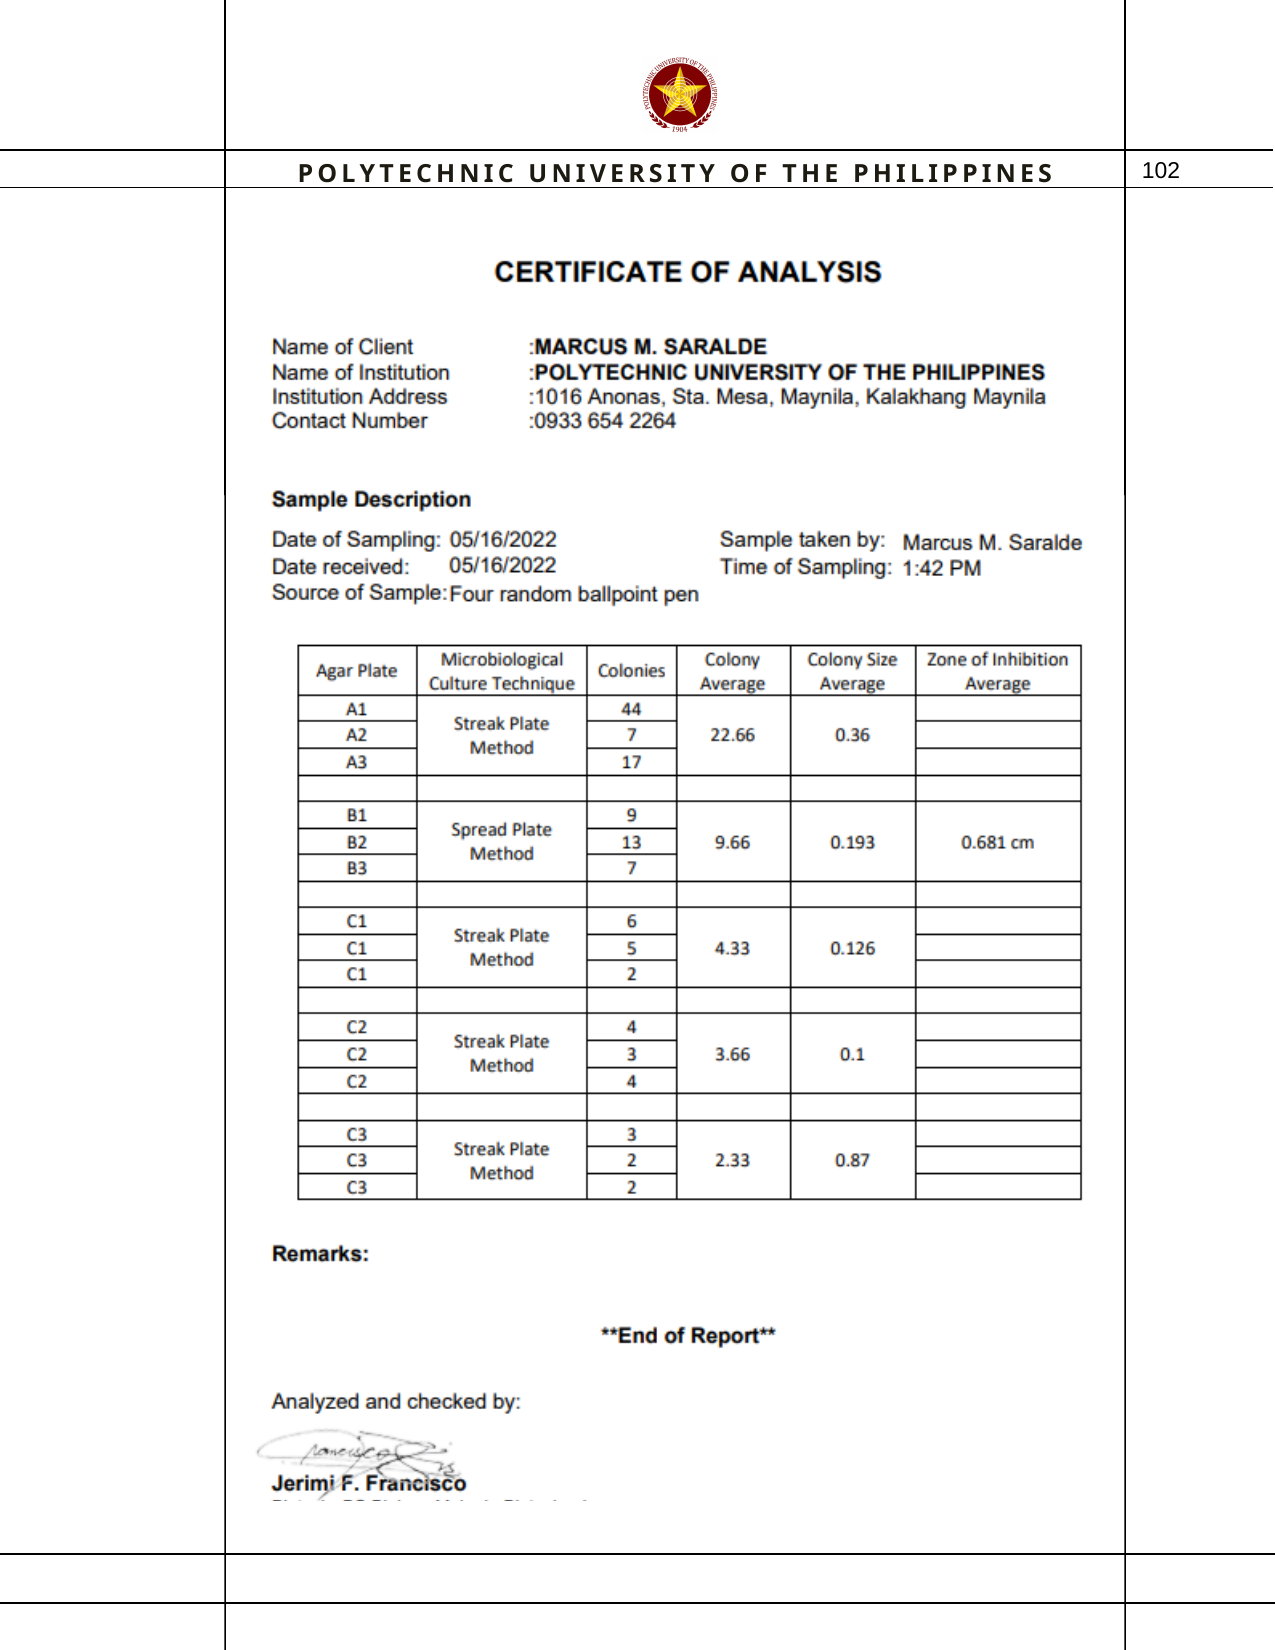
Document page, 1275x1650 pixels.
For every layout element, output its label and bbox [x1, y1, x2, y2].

picture [642, 57, 718, 133]
picture [248, 218, 1103, 1501]
